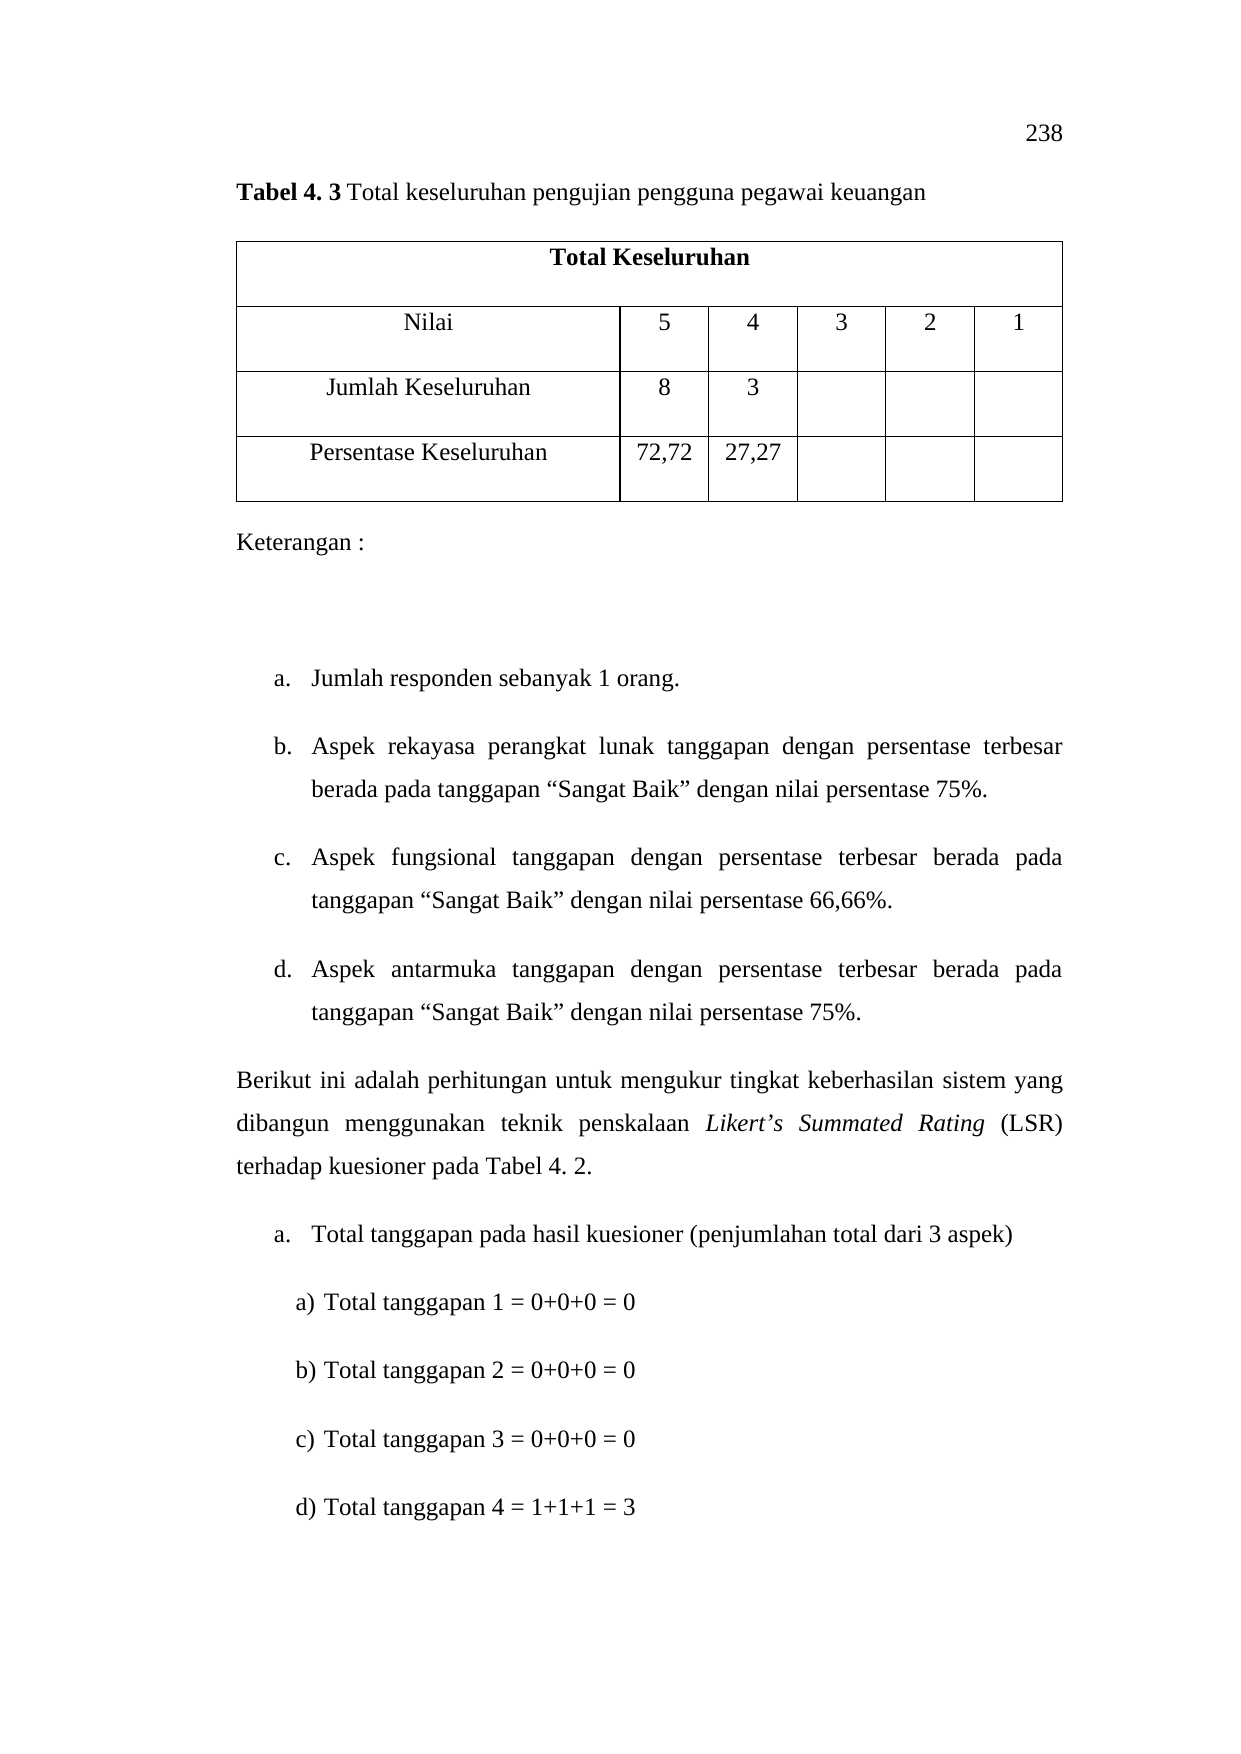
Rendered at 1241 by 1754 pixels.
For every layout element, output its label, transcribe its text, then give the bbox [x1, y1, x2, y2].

list Aspek fungsional tanggapan dengan persentase terbesar berada pada tanggapan “Sangat Baik” dengan nilai persentase 66,66%. [274, 842, 1063, 914]
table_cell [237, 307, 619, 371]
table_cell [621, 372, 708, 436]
list Total tanggapan 3 = 0+0+0 = 0 [295, 1424, 1063, 1452]
list Total tanggapan 4 = 1+1+1 = 3 [295, 1492, 1063, 1521]
list Aspek antarmuka tanggapan dengan persentase terbesar berada pada tanggapan “Sangat Baik” dengan nilai persentase 75%. [274, 954, 1063, 1026]
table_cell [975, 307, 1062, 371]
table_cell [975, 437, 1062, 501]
list Aspek rekayasa perangkat lunak tanggapan dengan persentase terbesar berada pada tanggapan “Sangat Baik” dengan nilai persentase 75%. [274, 731, 1063, 803]
text Tabel 4. 3 Total keseluruhan pengujian pengguna pegawai keuangan [236, 177, 1063, 206]
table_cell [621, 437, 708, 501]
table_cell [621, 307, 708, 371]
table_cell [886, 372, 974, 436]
list Jumlah responden sebanyak 1 orang. [274, 663, 1063, 692]
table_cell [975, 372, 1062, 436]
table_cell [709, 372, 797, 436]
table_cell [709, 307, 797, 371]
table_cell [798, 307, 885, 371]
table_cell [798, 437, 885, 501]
list Total tanggapan 2 = 0+0+0 = 0 [295, 1356, 1063, 1384]
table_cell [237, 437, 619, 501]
text Keterangan : [236, 527, 1063, 556]
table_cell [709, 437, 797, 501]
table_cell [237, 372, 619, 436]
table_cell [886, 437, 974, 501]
text Berikut ini adalah perhitungan untuk mengukur tingkat keberhasilan sistem yang dibangun menggunakan teknik penskalaan Likert’s Summated Rating (LSR) terhadap kuesioner pada Tabel 4. 2. [236, 1065, 1063, 1180]
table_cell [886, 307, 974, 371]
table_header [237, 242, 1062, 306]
list Total tanggapan 1 = 0+0+0 = 0 [295, 1287, 1063, 1316]
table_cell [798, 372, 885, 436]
list Total tanggapan pada hasil kuesioner (penjumlahan total dari 3 aspek) [274, 1219, 1063, 1248]
